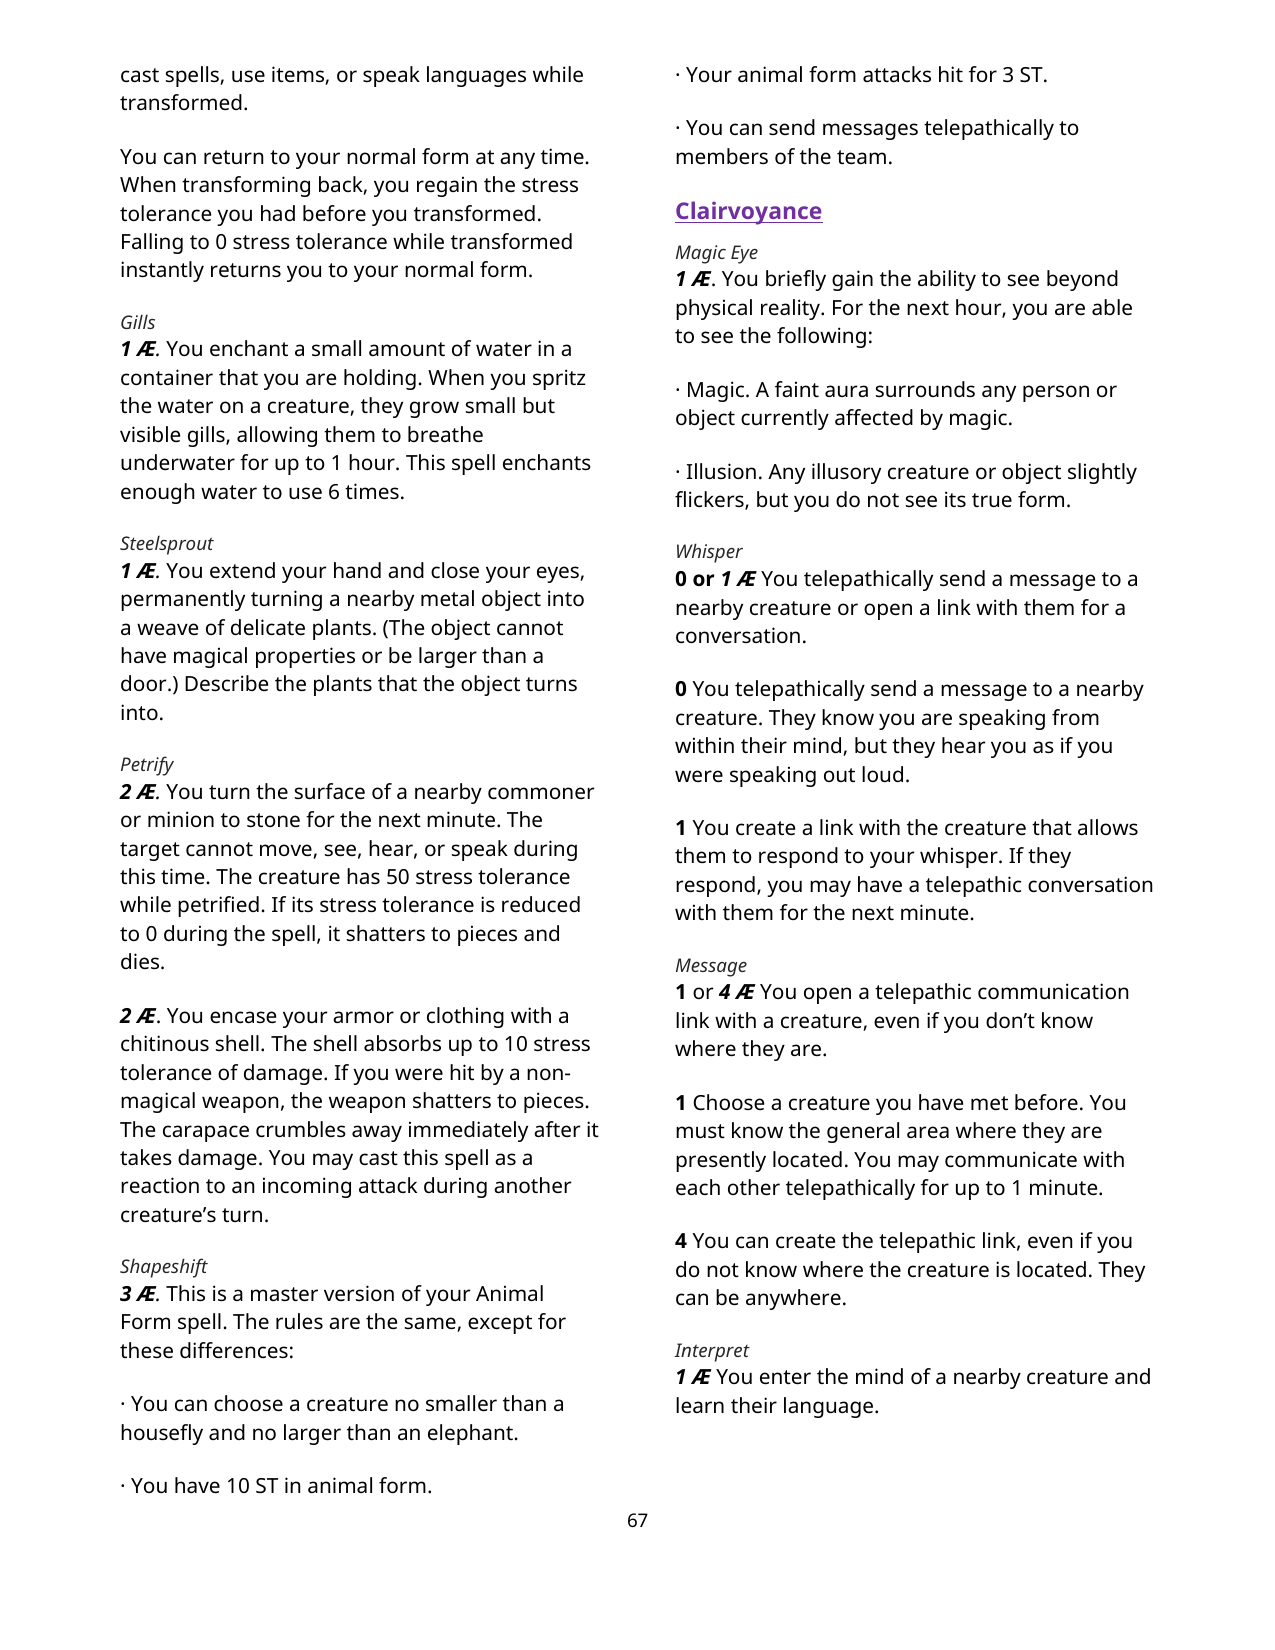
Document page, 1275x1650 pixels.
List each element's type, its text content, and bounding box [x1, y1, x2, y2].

text · You can choose a creature no smaller than a housefly and no larger than an elephant. [120, 1389, 600, 1446]
subtitle Petrify [120, 751, 600, 777]
text · Magic. A faint aura surrounds any person or object currently affected by magic. [675, 375, 1155, 432]
text 0 or 1 Æ You telepathically send a message to a nearby creature or open a link with them for a conversation. [675, 564, 1155, 649]
text · Your animal form attacks hit for 3 ST. [675, 60, 1155, 88]
text 2 Æ. You encase your armor or clothing with a chitinous shell. The shell absorbs up to 10 stress tolerance of damage. If you were hit by a non-magical weapon, the weapon shatters to pieces. The carapace crumbles away immediately after it takes damage. You may cast this spell as a reaction to an incoming attack during another creature’s turn. [120, 1001, 600, 1228]
subtitle Clairvoyance [675, 195, 1155, 227]
subtitle Shapeshift [120, 1253, 600, 1279]
subtitle Magic Eye [675, 239, 1155, 264]
text 3 Æ. This is a master version of your Animal Form spell. The rules are the same, except for these differences: [120, 1279, 600, 1364]
subtitle Steelsprout [120, 530, 600, 556]
text 1 Æ. You briefly gain the ability to see beyond physical reality. For the next hour, you are able to see the following: [675, 264, 1155, 350]
subtitle Whisper [675, 539, 1155, 564]
text 2 Æ. You turn the surface of a nearby commoner or minion to stone for the next minute. The target cannot move, see, hear, or speak during this time. The creature has 50 stress tolerance while petrified. If its stress tolerance is reduced to 0 during the spell, it shatters to pieces and dies. [120, 777, 600, 976]
subtitle Gills [120, 309, 600, 334]
text · You can send messages telepathically to members of the team. [675, 113, 1155, 170]
text 1 Æ. You enchant a small amount of water in a container that you are holding. When you spritz the water on a creature, they grow small but visible gills, allowing them to breathe underwater for up to 1 hour. This spell enchants enough water to use 6 times. [120, 334, 600, 505]
text 0 You telepathically send a message to a nearby creature. They know you are speaking from within their mind, but they hear you as if you were speaking out loud. [675, 674, 1155, 788]
text 1 Choose a creature you have met before. You must know the general area where they are presently located. You may communicate with each other telepathically for up to 1 minute. [675, 1088, 1155, 1202]
text 4 You can create the telepathic link, even if you do not know where the creature is located. They can be anywhere. [675, 1227, 1155, 1312]
text You can return to your normal form at any time. When transforming back, you regain the stress tolerance you had before you transformed. Falling to 0 stress tolerance while transformed instantly returns you to your normal form. [120, 142, 600, 284]
text 1 Æ You enter the mind of a nearby creature and learn their language. [675, 1362, 1155, 1419]
text 1 Æ. You extend your hand and close your eyes, permanently turning a nearby metal object into a weave of delicate plants. (The object cannot have magical properties or be larger than a door.) Describe the plants that the object turns into. [120, 556, 600, 726]
text · Illusion. Any illusory creature or object slightly flickers, but you do not see its true form. [675, 457, 1155, 514]
subtitle Interpret [675, 1337, 1155, 1362]
subtitle Message [675, 952, 1155, 977]
text 1 You create a link with the creature that allows them to respond to your whisper. If they respond, you may have a telepathic conversation with them for the next minute. [675, 813, 1155, 927]
text 1 or 4 Æ You open a telepathic communication link with a creature, even if you don’t know where they are. [675, 977, 1155, 1063]
text · You have 10 ST in animal form. [120, 1471, 600, 1499]
